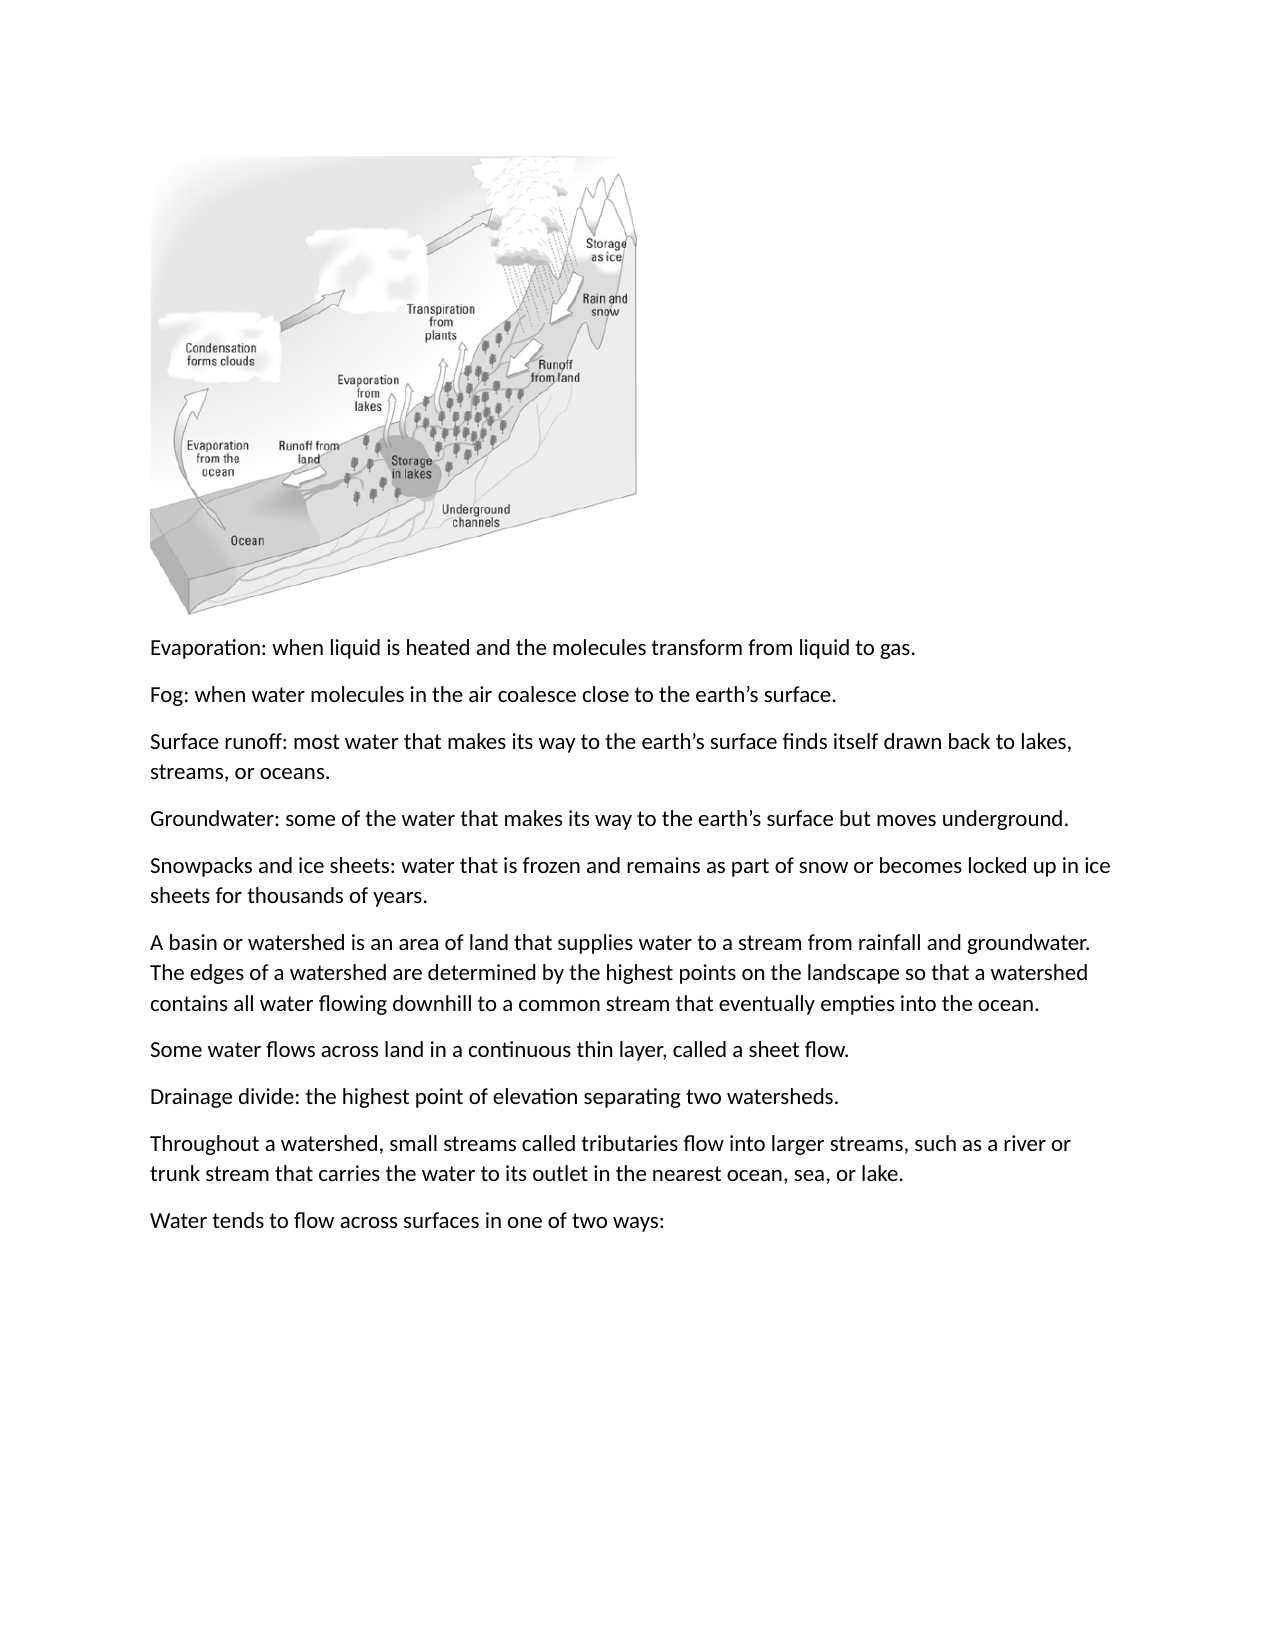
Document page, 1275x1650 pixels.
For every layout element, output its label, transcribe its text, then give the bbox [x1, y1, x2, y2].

text Snowpacks and ice sheets: water that is frozen and remains as part of snow or becomes locked up in ice sheets for thousands of years. [150, 851, 1125, 909]
text A basin or watershed is an area of land that supplies water to a stream from rainfall and groundwater. The edges of a watershed are determined by the highest points on the landscape so that a watershed contains all water flowing downhill to a common stream that eventually empties into the ocean. [150, 928, 1125, 1017]
text Groundwater: some of the water that makes its way to the earth’s surface but moves underground. [150, 804, 1125, 832]
text Water tends to flow across surfaces in one of two ways: [150, 1206, 1125, 1234]
picture [150, 150, 643, 615]
text Evaporation: when liquid is heated and the molecules transform from liquid to gas. [150, 633, 1125, 661]
text Drainage divide: the highest point of elevation separating two watersheds. [150, 1082, 1125, 1110]
text Throughout a watershed, small streams called tributaries flow into larger streams, such as a river or trunk stream that carries the water to its outlet in the nearest ocean, sea, or lake. [150, 1129, 1125, 1187]
text Fog: when water molecules in the air coalesce close to the earth’s surface. [150, 680, 1125, 708]
text Surface runoff: most water that makes its way to the earth’s surface finds itself drawn back to lakes, streams, or oceans. [150, 727, 1125, 785]
text Some water flows across land in a continuous thin layer, called a sheet flow. [150, 1036, 1125, 1063]
